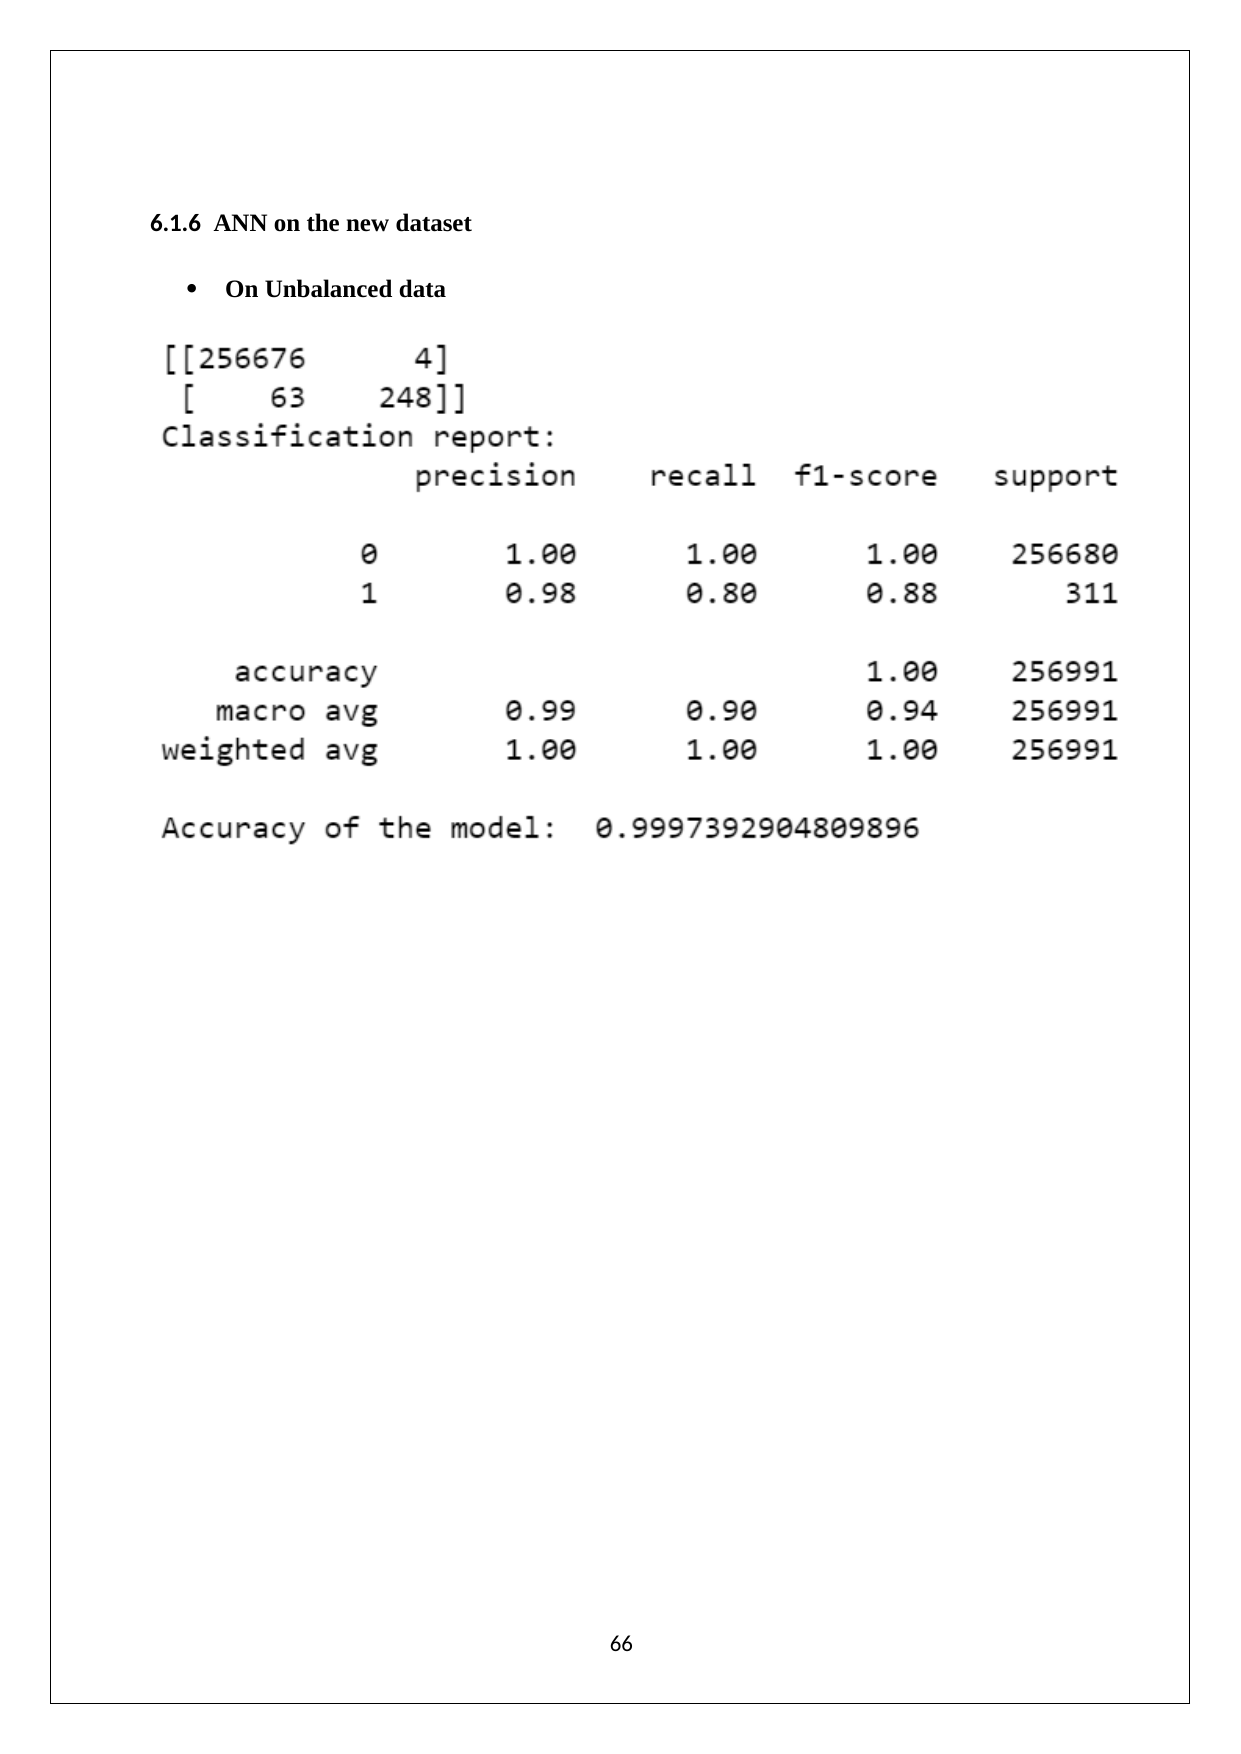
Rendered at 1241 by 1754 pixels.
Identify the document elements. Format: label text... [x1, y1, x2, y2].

picture [137, 332, 1132, 857]
subtitle On Unbalanced data [187, 274, 1142, 303]
subtitle ANN on the new dataset [150, 207, 1142, 238]
